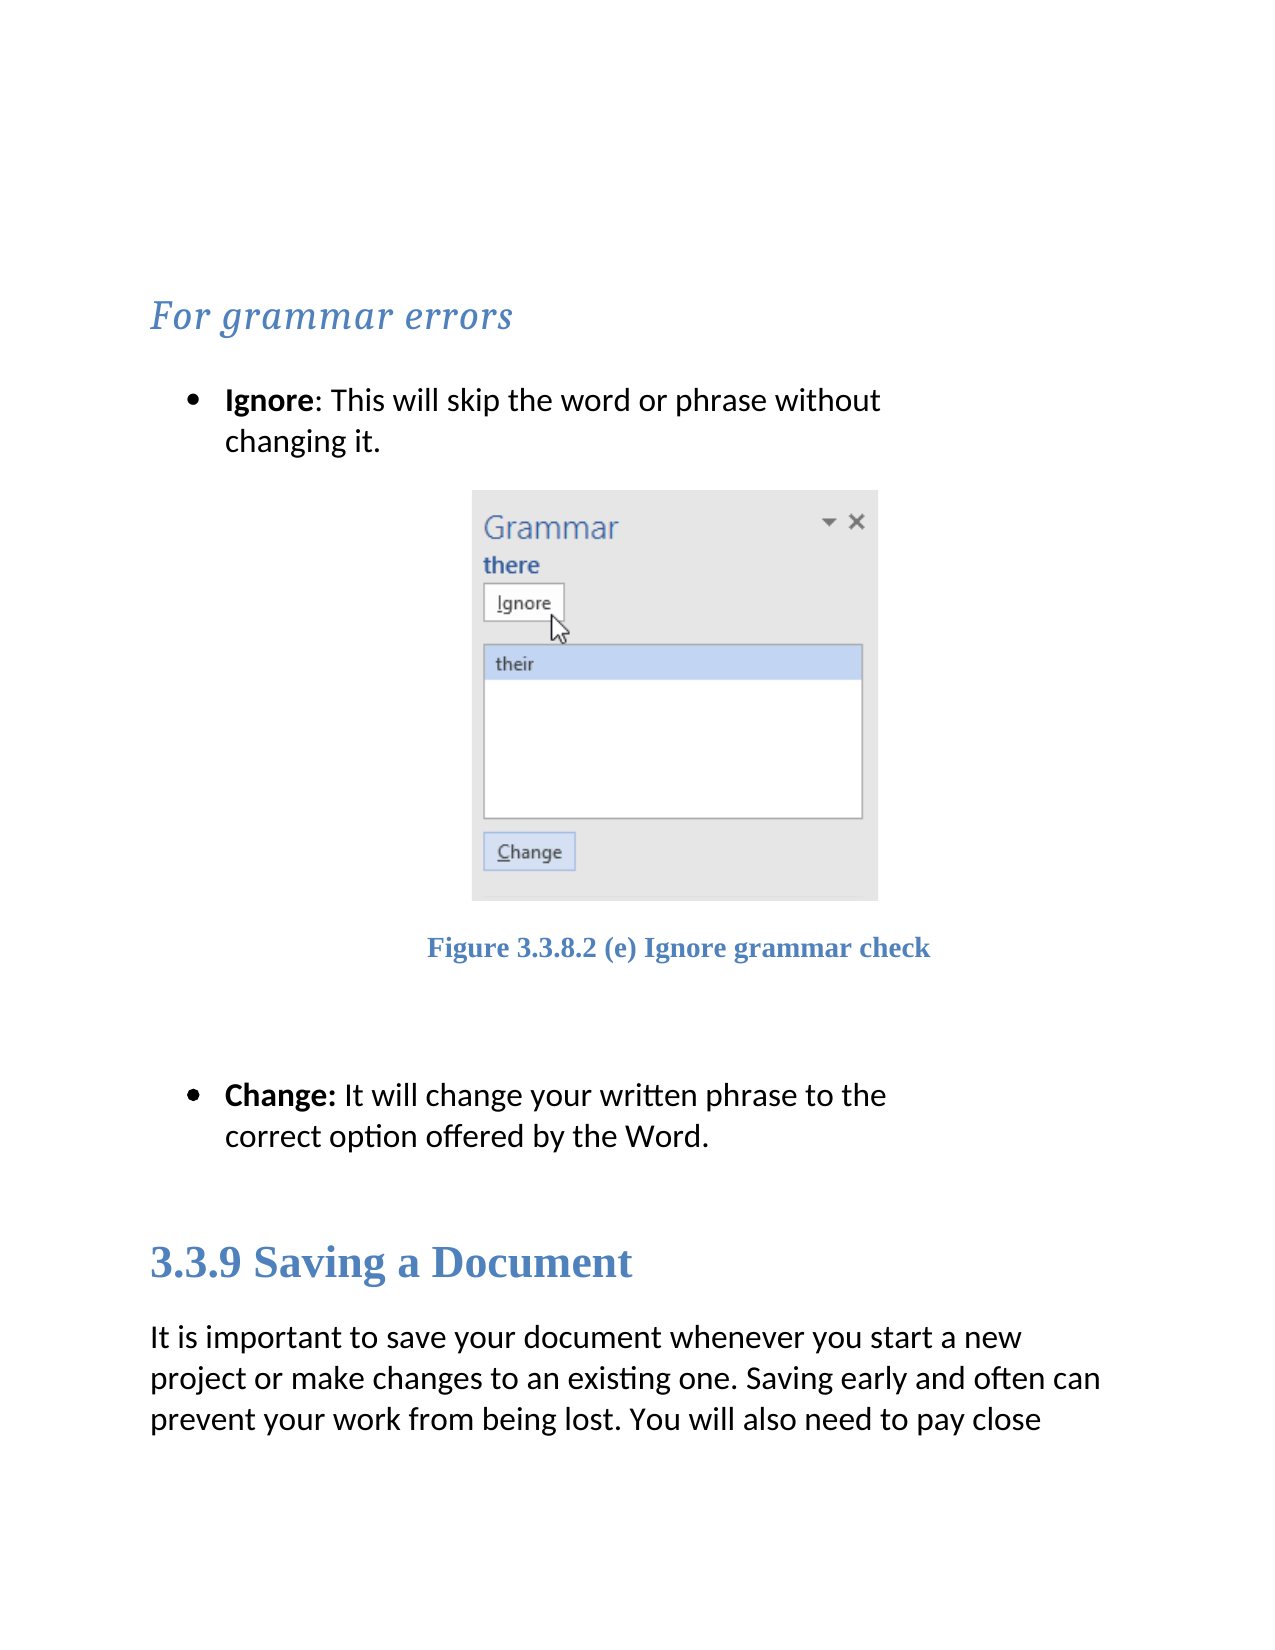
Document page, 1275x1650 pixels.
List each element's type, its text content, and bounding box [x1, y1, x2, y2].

text Figure 3.3.8.2 (e) Ignore grammar check [225, 930, 1125, 963]
list Change: It will change your written phrase to the correct option offered by the Word. [187, 1074, 962, 1156]
list Ignore: This will skip the word or phrase without changing it. [187, 379, 962, 461]
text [150, 1316, 1125, 1438]
subtitle For grammar errors [150, 292, 1125, 340]
picture [471, 490, 879, 901]
text 3.3.9 Saving a Document [150, 1234, 1125, 1287]
